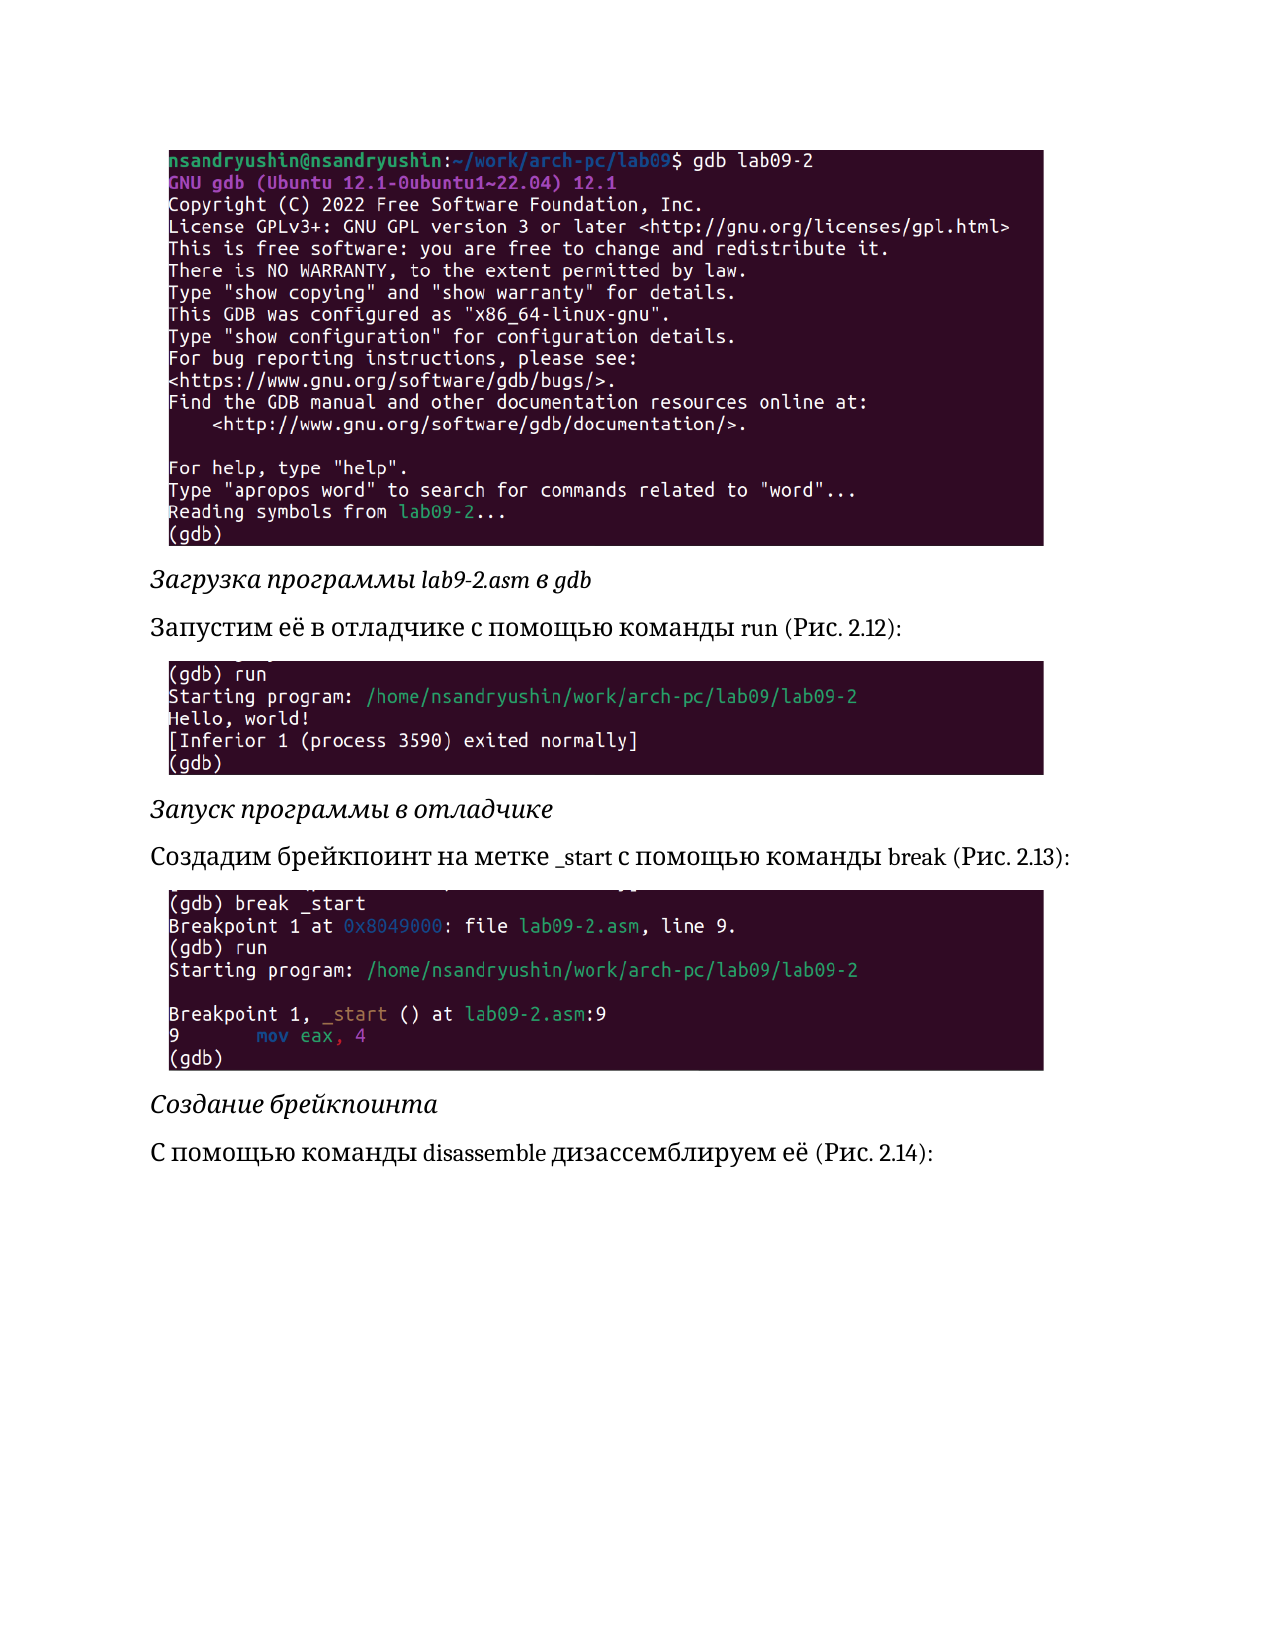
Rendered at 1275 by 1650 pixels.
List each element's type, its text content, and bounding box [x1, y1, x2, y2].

text С помощью команды disassemble дизассемблируем её (Рис. 2.14): [150, 1138, 1125, 1167]
picture [168, 150, 1044, 546]
picture [168, 890, 1044, 1071]
text Загрузка программы lab9-2.asm в gdb [150, 566, 1125, 595]
text Создадим брейкпоинт на метке _start с помощью команды break (Рис. 2.13): [150, 843, 1125, 872]
text Запустим её в отладчике с помощью команды run (Рис. 2.12): [150, 613, 1125, 642]
text Запуск программы в отладчике [150, 796, 1125, 824]
picture [168, 661, 1044, 775]
text Создание брейкпоинта [150, 1091, 1125, 1120]
